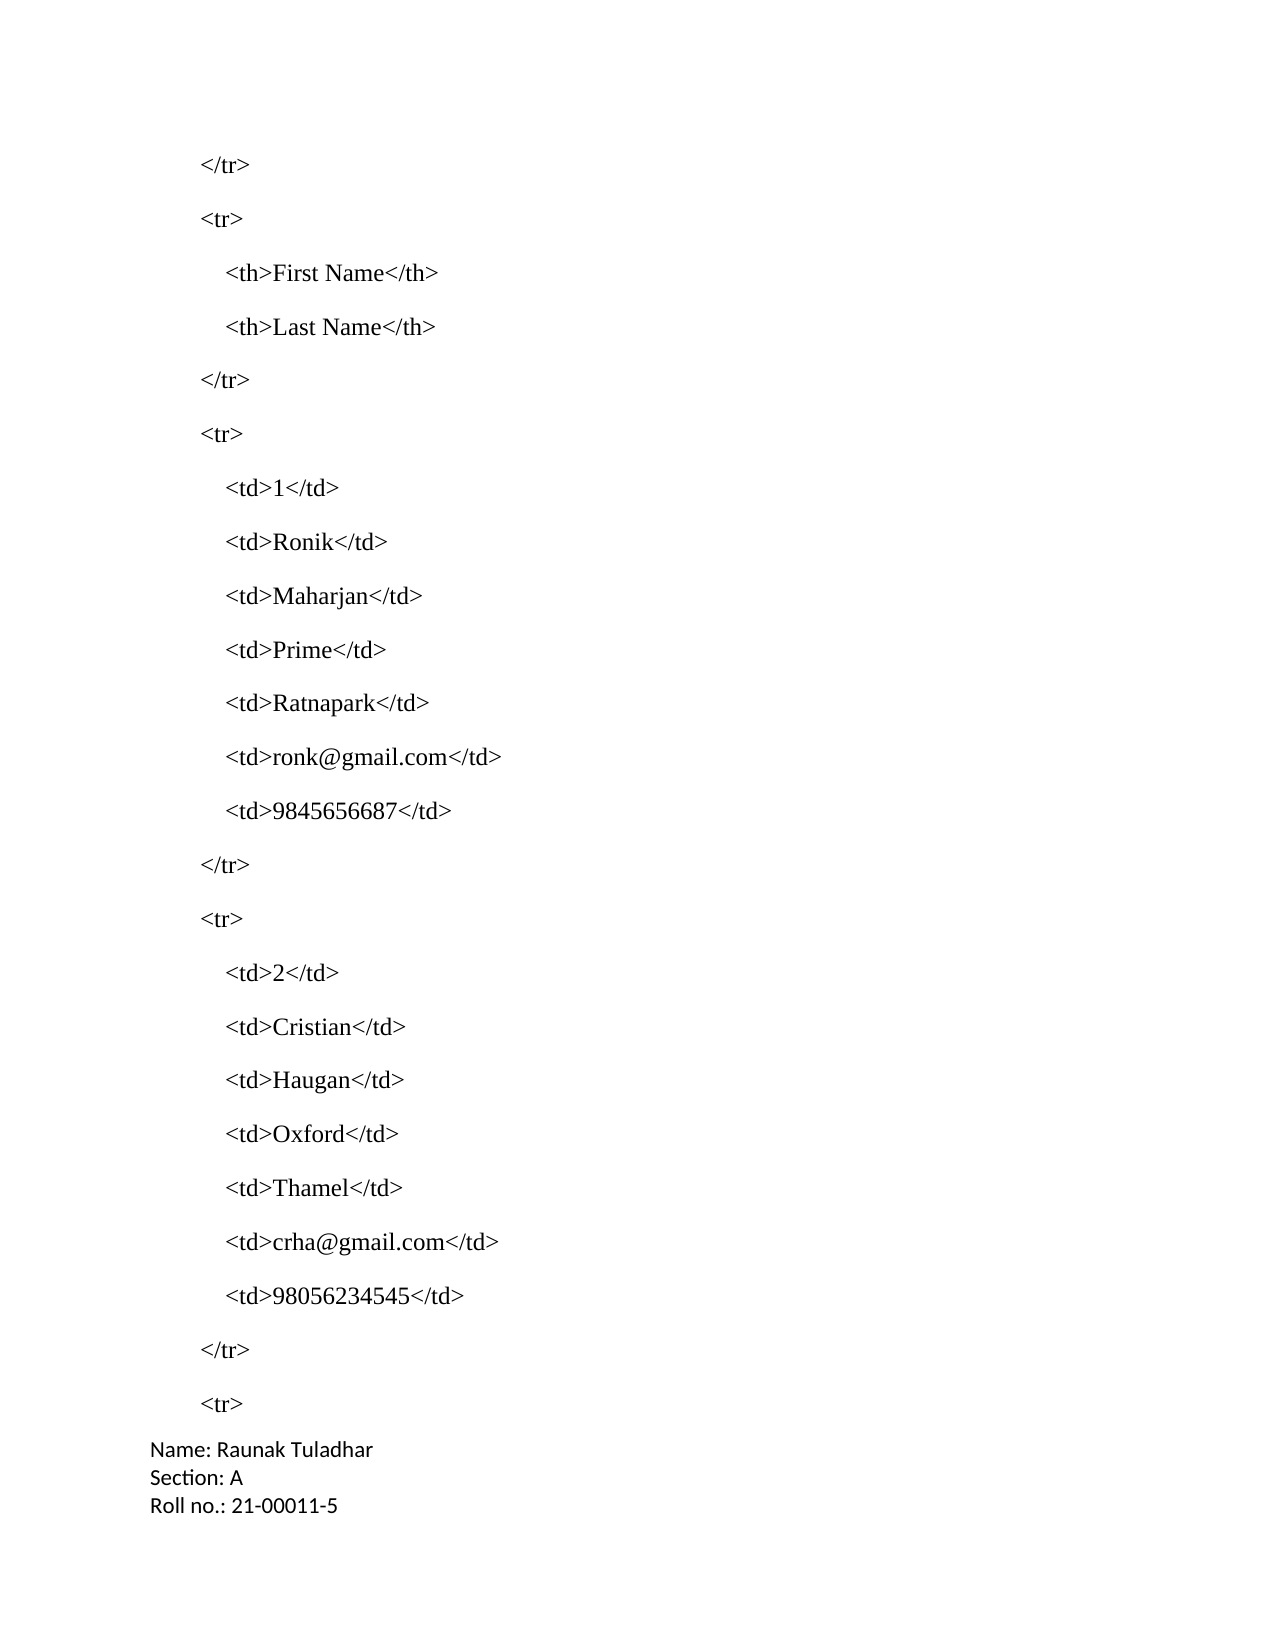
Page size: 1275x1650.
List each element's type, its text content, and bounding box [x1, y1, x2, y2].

text </tr> [150, 1335, 1125, 1363]
text <td>Prime</td> [150, 635, 1125, 663]
text <td>2</td> [150, 958, 1125, 987]
text <td>Ronik</td> [150, 527, 1125, 556]
text <tr> [150, 419, 1125, 448]
text <td>Oxford</td> [150, 1119, 1125, 1148]
text <td>crha@gmail.com</td> [150, 1227, 1125, 1256]
text <td>Ratnapark</td> [150, 688, 1125, 717]
text <tr> [150, 904, 1125, 933]
text <td>Cristian</td> [150, 1012, 1125, 1040]
text </tr> [150, 850, 1125, 879]
text </tr> [150, 150, 1125, 179]
text <td>1</td> [150, 473, 1125, 502]
text <th>First Name</th> [150, 258, 1125, 286]
text <tr> [150, 204, 1125, 233]
text <th>Last Name</th> [150, 312, 1125, 340]
text <tr> [150, 1389, 1125, 1417]
text <td>Maharjan</td> [150, 581, 1125, 609]
text <td>Thamel</td> [150, 1173, 1125, 1202]
text <td>98056234545</td> [150, 1281, 1125, 1310]
text <td>ronk@gmail.com</td> [150, 742, 1125, 771]
text <td>Haugan</td> [150, 1066, 1125, 1094]
text <td>9845656687</td> [150, 796, 1125, 825]
text </tr> [150, 365, 1125, 394]
